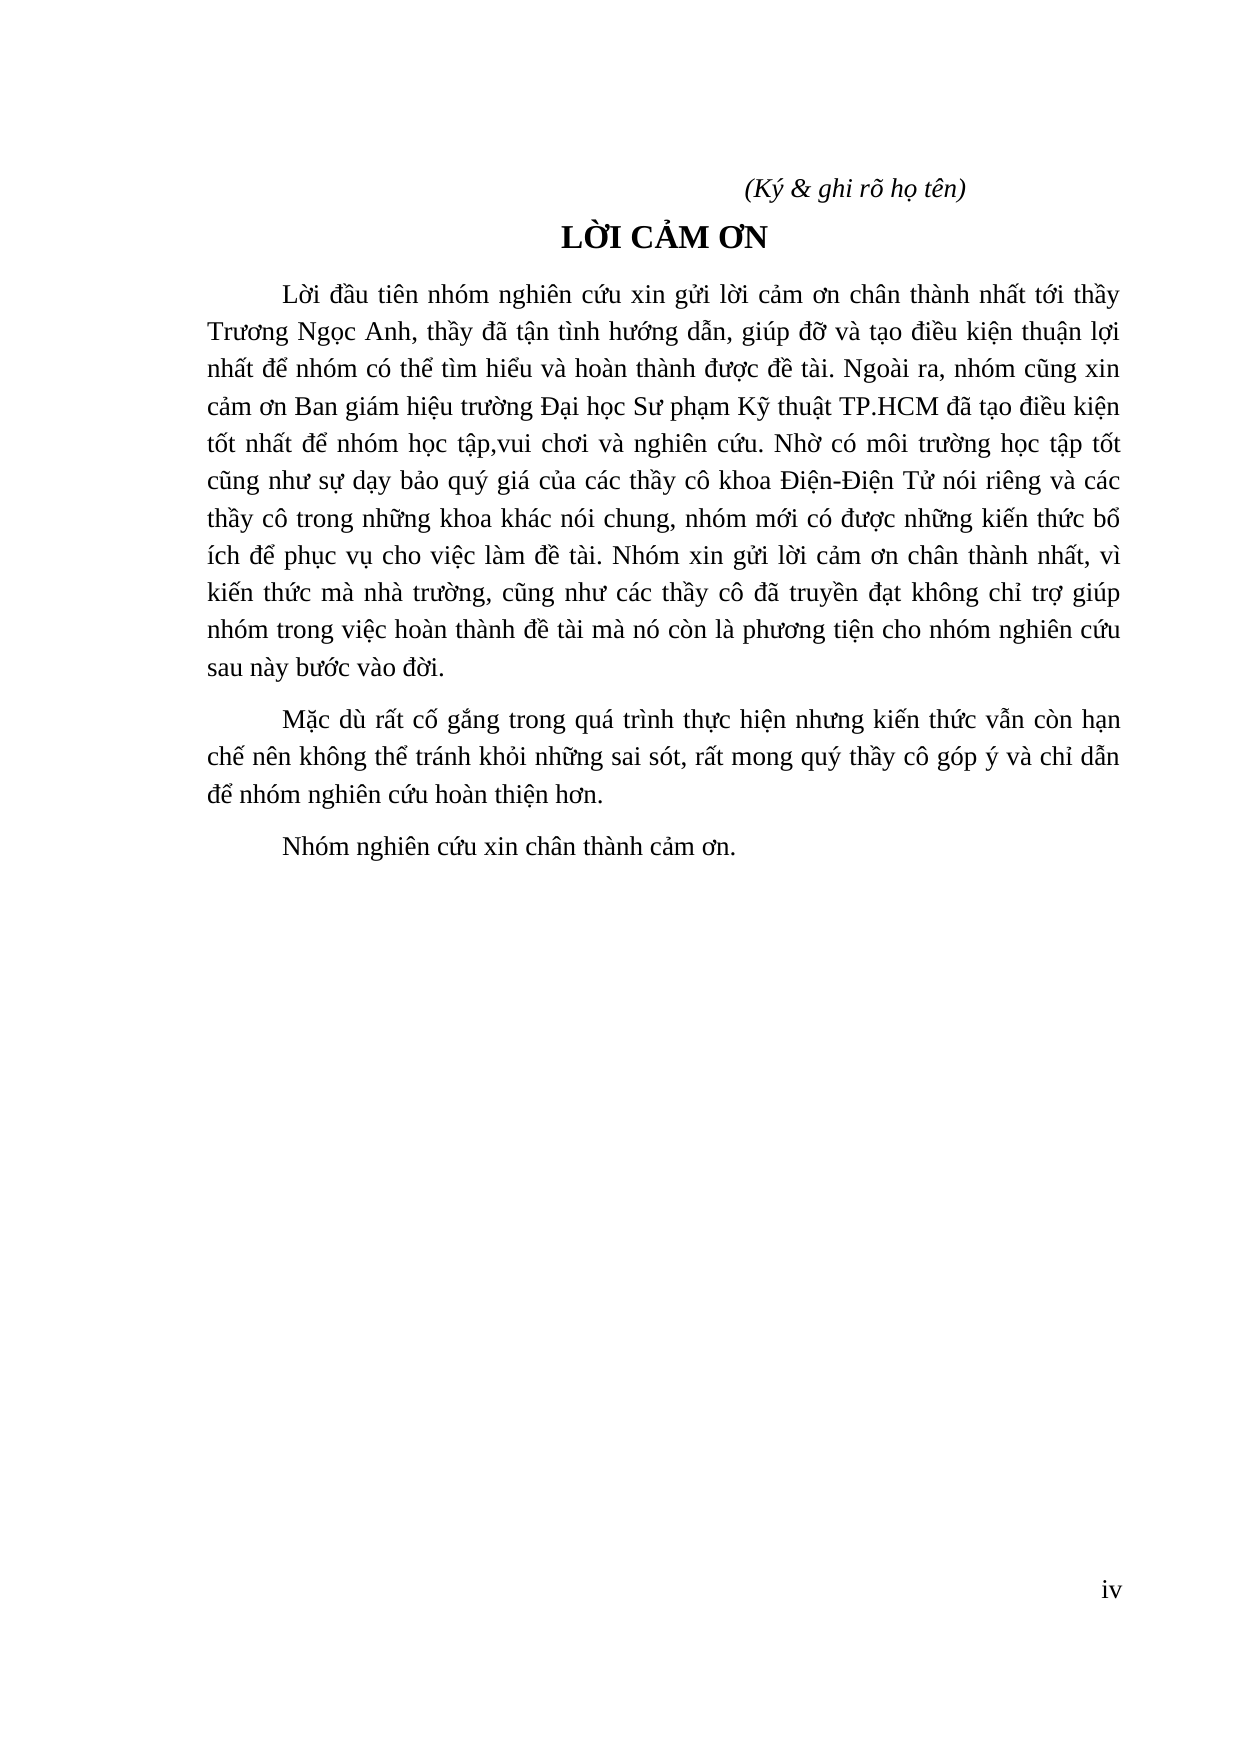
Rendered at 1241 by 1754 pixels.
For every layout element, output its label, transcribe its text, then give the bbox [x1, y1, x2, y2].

text Lời đầu tiên nhóm nghiên cứu xin gửi lời cảm ơn chân thành nhất tới thầy Trương Ngọc Anh, thầy đã tận tình hướng dẫn, giúp đỡ và tạo điều kiện thuận lợi nhất để nhóm có thể tìm hiểu và hoàn thành được đề tài. Ngoài ra, nhóm cũng xin cảm ơn Ban giám hiệu trường Đại học Sư phạm Kỹ thuật TP.HCM đã tạo điều kiện tốt nhất để nhóm học tập,vui chơi và nghiên cứu. Nhờ có môi trường học tập tốt cũng như sự dạy bảo quý giá của các thầy cô khoa Điện-Điện Tử nói riêng và các thầy cô trong những khoa khác nói chung, nhóm mới có được những kiến thức bổ ích để phục vụ cho việc làm đề tài. Nhóm xin gửi lời cảm ơn chân thành nhất, vì kiến thức mà nhà trường, cũng như các thầy cô đã truyền đạt không chỉ trợ giúp nhóm trong việc hoàn thành đề tài mà nó còn là phương tiện cho nhóm nghiên cứu sau này bước vào đời. [207, 278, 1122, 682]
text Nhóm nghiên cứu xin chân thành cảm ơn. [207, 830, 1122, 861]
text LỜI CẢM ƠN [207, 217, 1122, 255]
text (Ký & ghi rõ họ tên) [244, 177, 1122, 202]
text Mặc dù rất cố gắng trong quá trình thực hiện nhưng kiến thức vẫn còn hạn chế nên không thể tránh khỏi những sai sót, rất mong quý thầy cô góp ý và chỉ dẫn để nhóm nghiên cứu hoàn thiện hơn. [207, 703, 1122, 809]
